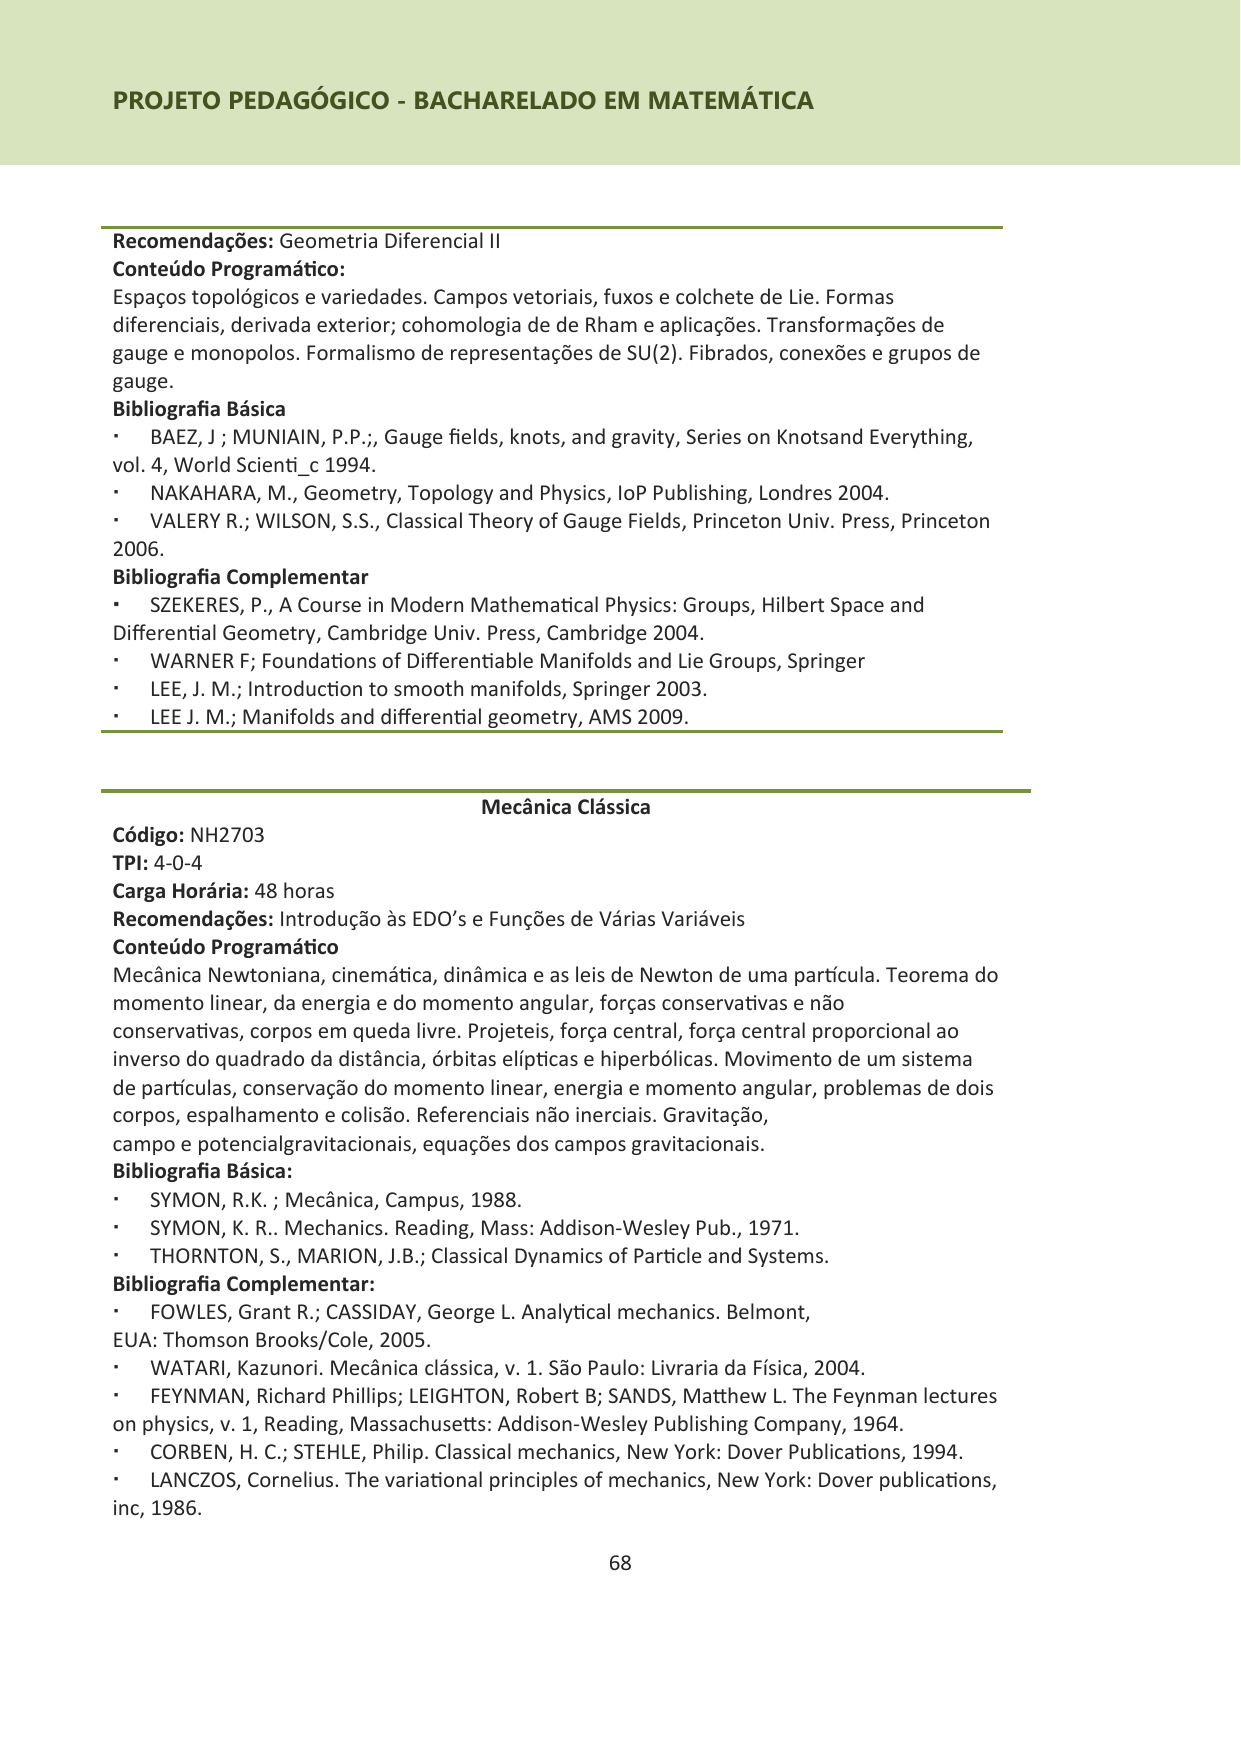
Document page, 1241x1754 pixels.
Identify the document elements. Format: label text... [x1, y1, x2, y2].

table_cell Código: NH2703 TPI: 4-0-4 Carga Horária: 48 horas Recomendações: Introdução às EDO’s e Funções de Várias Variáveis Conteúdo Programático Mecânica Newtoniana, cinemática, dinâmica e as leis de Newton de uma partícula. Teorema do momento linear, da energia e do momento angular, forças conservativas e não conservativas, corpos em queda livre. Projeteis, força central, força central proporcional ao inverso do quadrado da distância, órbitas elípticas e hiperbólicas. Movimento de um sistema de partículas, conservação do momento linear, energia e momento angular, problemas de dois corpos, espalhamento e colisão. Referenciais não inerciais. Gravitação, campo e potencialgravitacionais, equações dos campos gravitacionais. Bibliografia Básica: SYMON, R.K. ; Mecânica, Campus, 1988. SYMON, K. R.. Mechanics. Reading, Mass: Addison-Wesley Pub., 1971. THORNTON, S., MARION, J.B.; Classical Dynamics of Particle and Systems. Bibliografia Complementar: FOWLES, Grant R.; CASSIDAY, George L. Analytical mechanics. Belmont, EUA: Thomson Brooks/Cole, 2005. WATARI, Kazunori. Mecânica clássica, v. 1. São Paulo: Livraria da Física, 2004. FEYNMAN, Richard Phillips; LEIGHTON, Robert B; SANDS, Matthew L. The Feynman lectures on physics, v. 1, Reading, Massachusetts: Addison-Wesley Publishing Company, 1964. CORBEN, H. C.; STEHLE, Philip. Classical mechanics, New York: Dover Publications, 1994. LANCZOS, Cornelius. The variational principles of mechanics, New York: Dover publications, inc, 1986. [101, 820, 1031, 1521]
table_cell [101, 229, 1003, 730]
table_header Mecânica Clássica [101, 793, 1031, 820]
